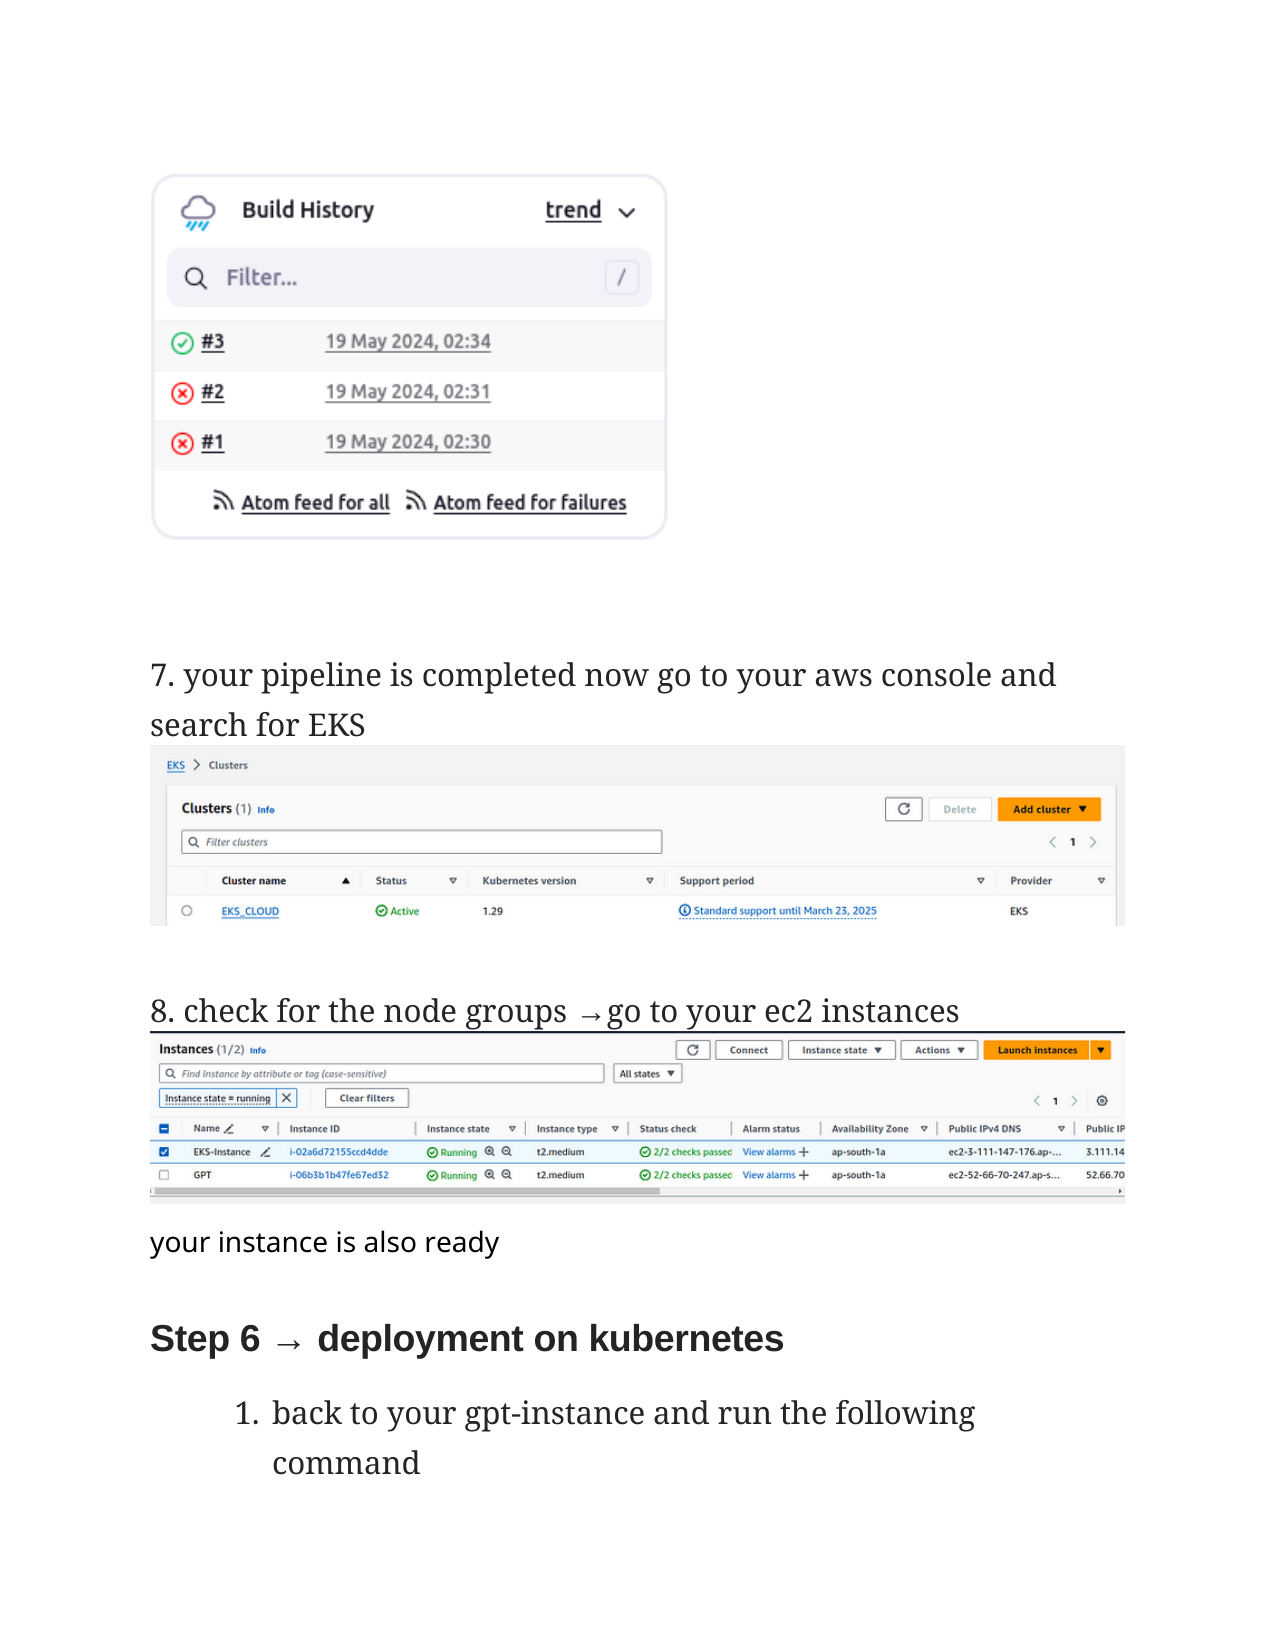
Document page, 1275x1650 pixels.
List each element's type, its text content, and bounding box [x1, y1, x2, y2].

picture [150, 1031, 1125, 1204]
picture [150, 150, 699, 590]
text your instance is also ready [150, 1223, 1125, 1261]
list back to your gpt-instance and run the following command [234, 1383, 1125, 1483]
subtitle Step 6 → deployment on kubernetes [150, 1313, 1125, 1360]
text 8. check for the node groups →go to your ec2 instances [150, 981, 1125, 1031]
text 7. your pipeline is completed now go to your aws console and search for EKS [150, 645, 1125, 745]
picture [150, 745, 1125, 926]
